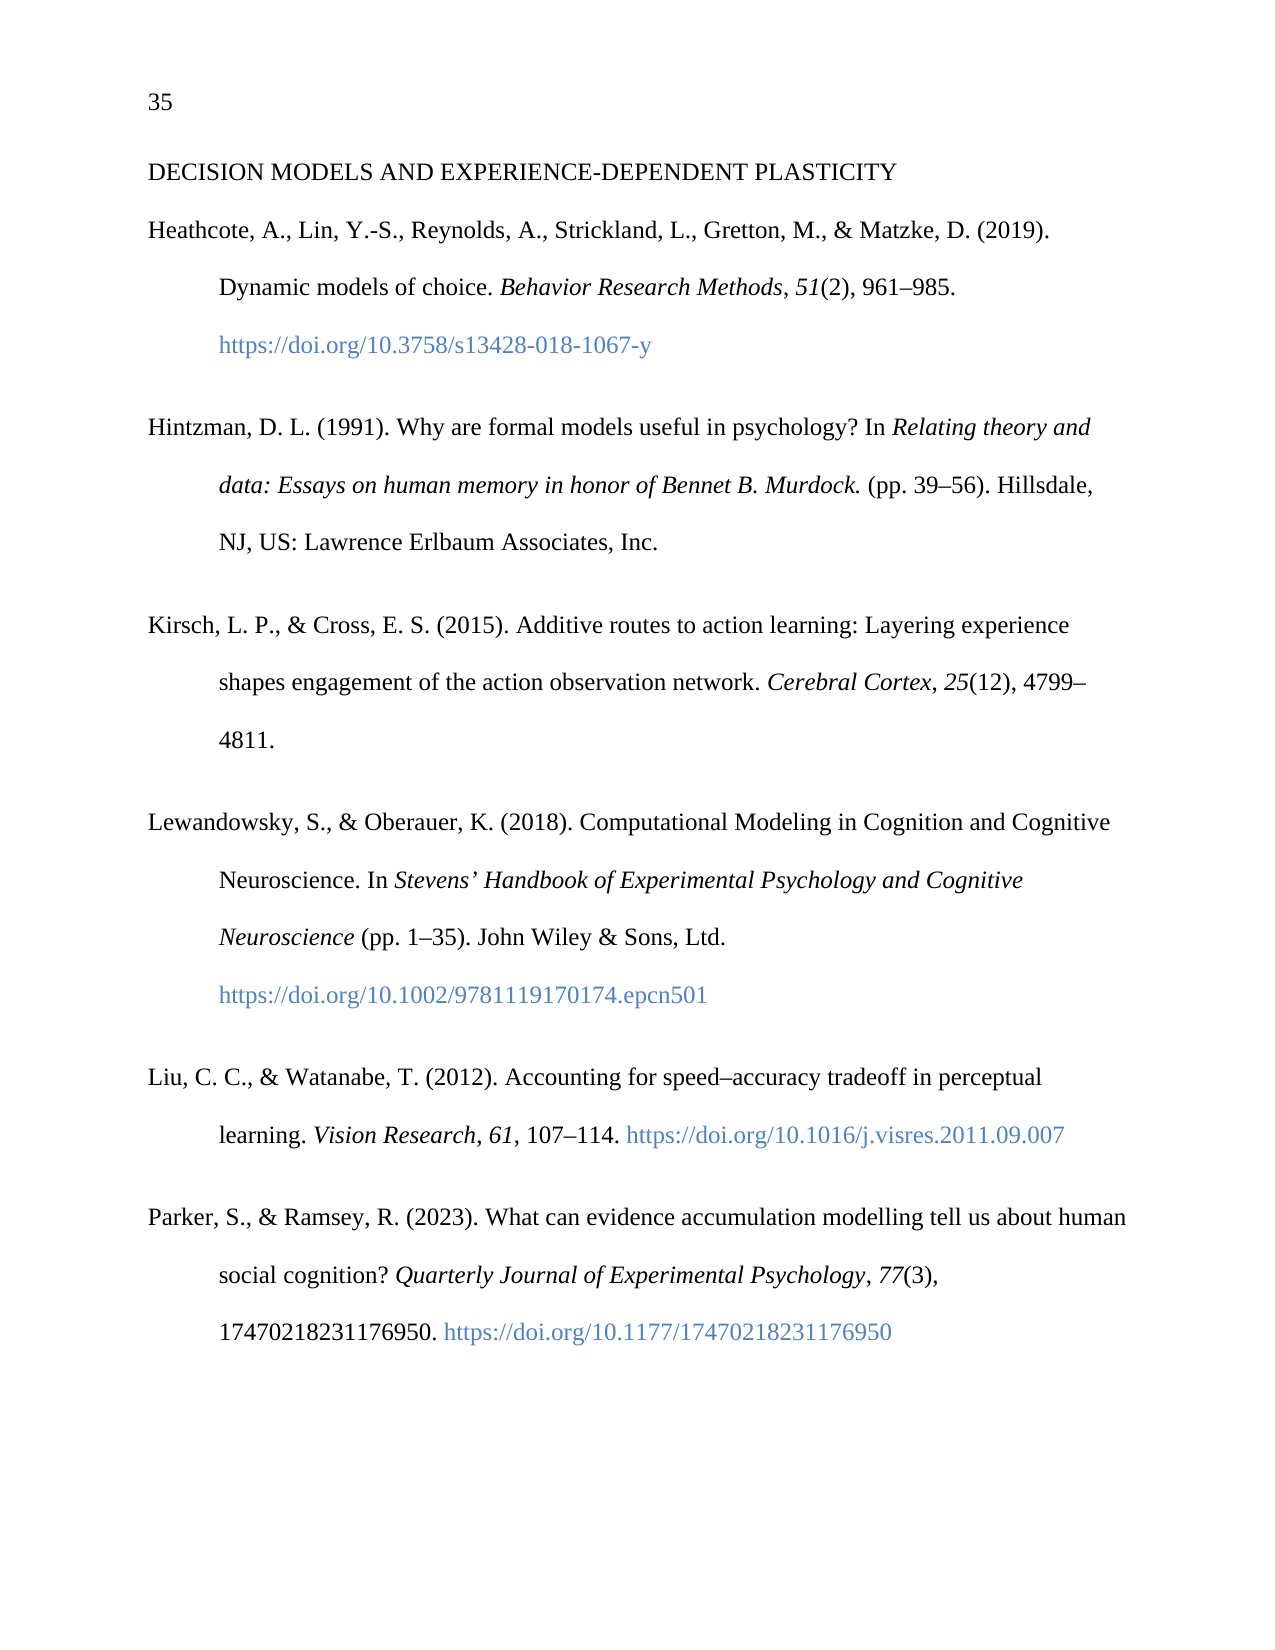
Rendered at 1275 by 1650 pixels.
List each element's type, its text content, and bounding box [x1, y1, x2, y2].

text Kirsch, L. P., & Cross, E. S. (2015). Additive routes to action learning: Layering experience shapes engagement of the action observation network. Cerebral Cortex, 25(12), 4799–4811. [148, 610, 1127, 754]
text Parker, S., & Ramsey, R. (2023). What can evidence accumulation modelling tell us about human social cognition? Quarterly Journal of Experimental Psychology, 77(3), 17470218231176950. https://doi.org/10.1177/17470218231176950 [148, 1202, 1127, 1346]
text Liu, C. C., & Watanabe, T. (2012). Accounting for speed–accuracy tradeoff in perceptual learning. Vision Research, 61, 107–114. https://doi.org/10.1016/j.visres.2011.09.007 [148, 1062, 1127, 1149]
text Lewandowsky, S., & Oberauer, K. (2018). Computational Modeling in Cognition and Cognitive Neuroscience. In Stevens’ Handbook of Experimental Psychology and Cognitive Neuroscience (pp. 1–35). John Wiley & Sons, Ltd. https://doi.org/10.1002/9781119170174.epcn501 [148, 807, 1127, 1009]
text Heathcote, A., Lin, Y.-S., Reynolds, A., Strickland, L., Gretton, M., & Matzke, D. (2019). Dynamic models of choice. Behavior Research Methods, 51(2), 961–985. https://doi.org/10.3758/s13428-018-1067-y [148, 215, 1127, 359]
text Hintzman, D. L. (1991). Why are formal models useful in psychology? In Relating theory and data: Essays on human memory in honor of Bennet B. Murdock. (pp. 39–56). Hillsdale, NJ, US: Lawrence Erlbaum Associates, Inc. [148, 412, 1127, 556]
